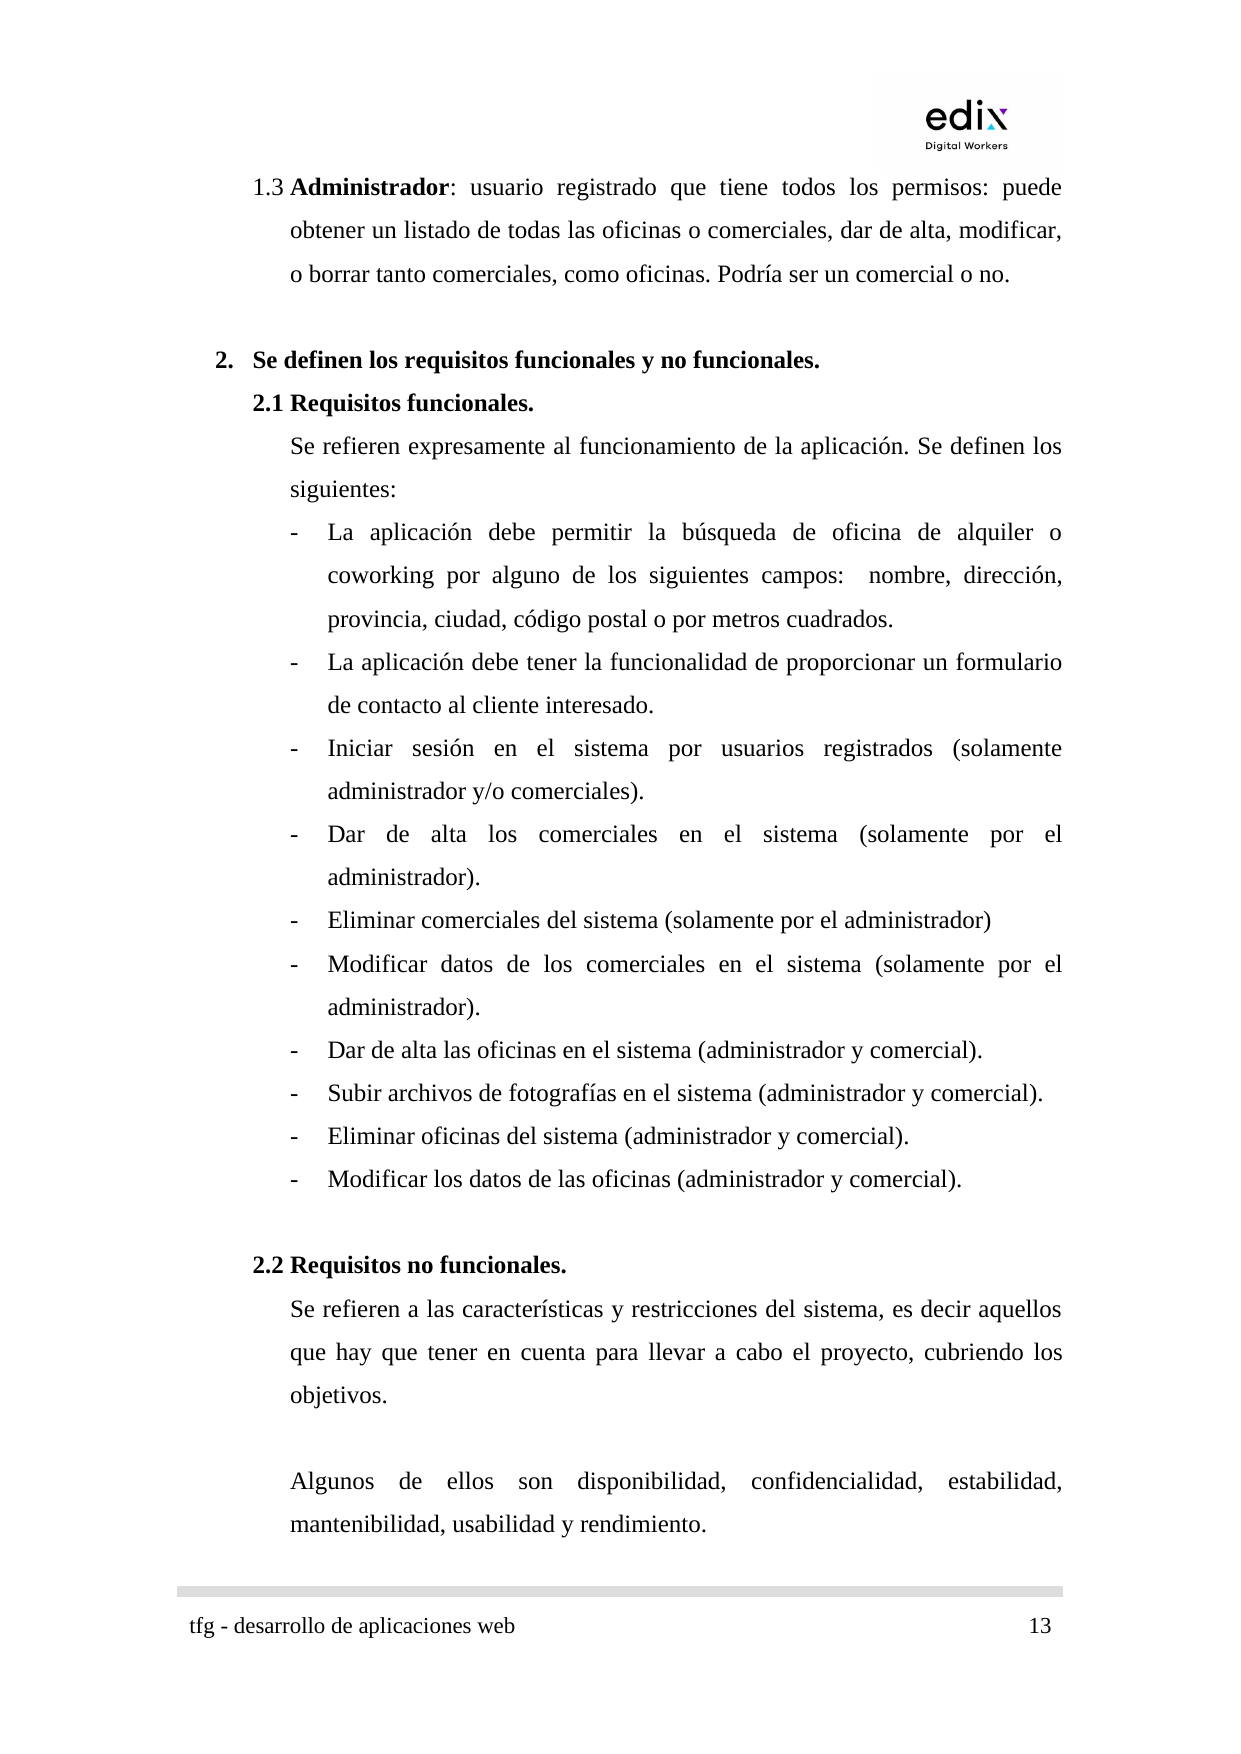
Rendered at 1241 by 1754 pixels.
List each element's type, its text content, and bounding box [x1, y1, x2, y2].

list Se definen los requisitos funcionales y no funcionales. [215, 345, 1063, 374]
list Requisitos no funcionales. [252, 1251, 1063, 1279]
list Iniciar sesión en el sistema por usuarios registrados (solamente administrador y/o comerciales). [290, 733, 1063, 805]
list La aplicación debe tener la funcionalidad de proporcionar un formulario de contacto al cliente interesado. [290, 647, 1063, 719]
list Dar de alta las oficinas en el sistema (administrador y comercial). [290, 1035, 1063, 1064]
list Administrador: usuario registrado que tiene todos los permisos: puede obtener un listado de todas las oficinas o comerciales, dar de alta, modificar, o borrar tanto comerciales, como oficinas. Podría ser un comercial o no. [252, 172, 1063, 287]
list Subir archivos de fotografías en el sistema (administrador y comercial). [290, 1078, 1063, 1107]
list Modificar datos de los comerciales en el sistema (solamente por el administrador). [290, 949, 1063, 1021]
list Se refieren expresamente al funcionamiento de la aplicación. Se definen los siguientes: [290, 431, 1063, 503]
list Modificar los datos de las oficinas (administrador y comercial). [290, 1164, 1063, 1193]
list La aplicación debe permitir la búsqueda de oficina de alquiler o coworking por alguno de los siguientes campos: nombre, dirección, provincia, ciudad, código postal o por metros cuadrados. [290, 517, 1063, 632]
picture [874, 73, 1064, 173]
list Eliminar comerciales del sistema (solamente por el administrador) [290, 906, 1063, 934]
list Eliminar oficinas del sistema (administrador y comercial). [290, 1121, 1063, 1150]
list Se refieren a las características y restricciones del sistema, es decir aquellos que hay que tener en cuenta para llevar a cabo el proyecto, cubriendo los objetivos. [290, 1294, 1063, 1409]
list Requisitos funcionales. [252, 388, 1063, 417]
list Dar de alta los comerciales en el sistema (solamente por el administrador). [290, 819, 1063, 891]
list Algunos de ellos son disponibilidad, confidencialidad, estabilidad, mantenibilidad, usabilidad y rendimiento. [290, 1466, 1063, 1538]
